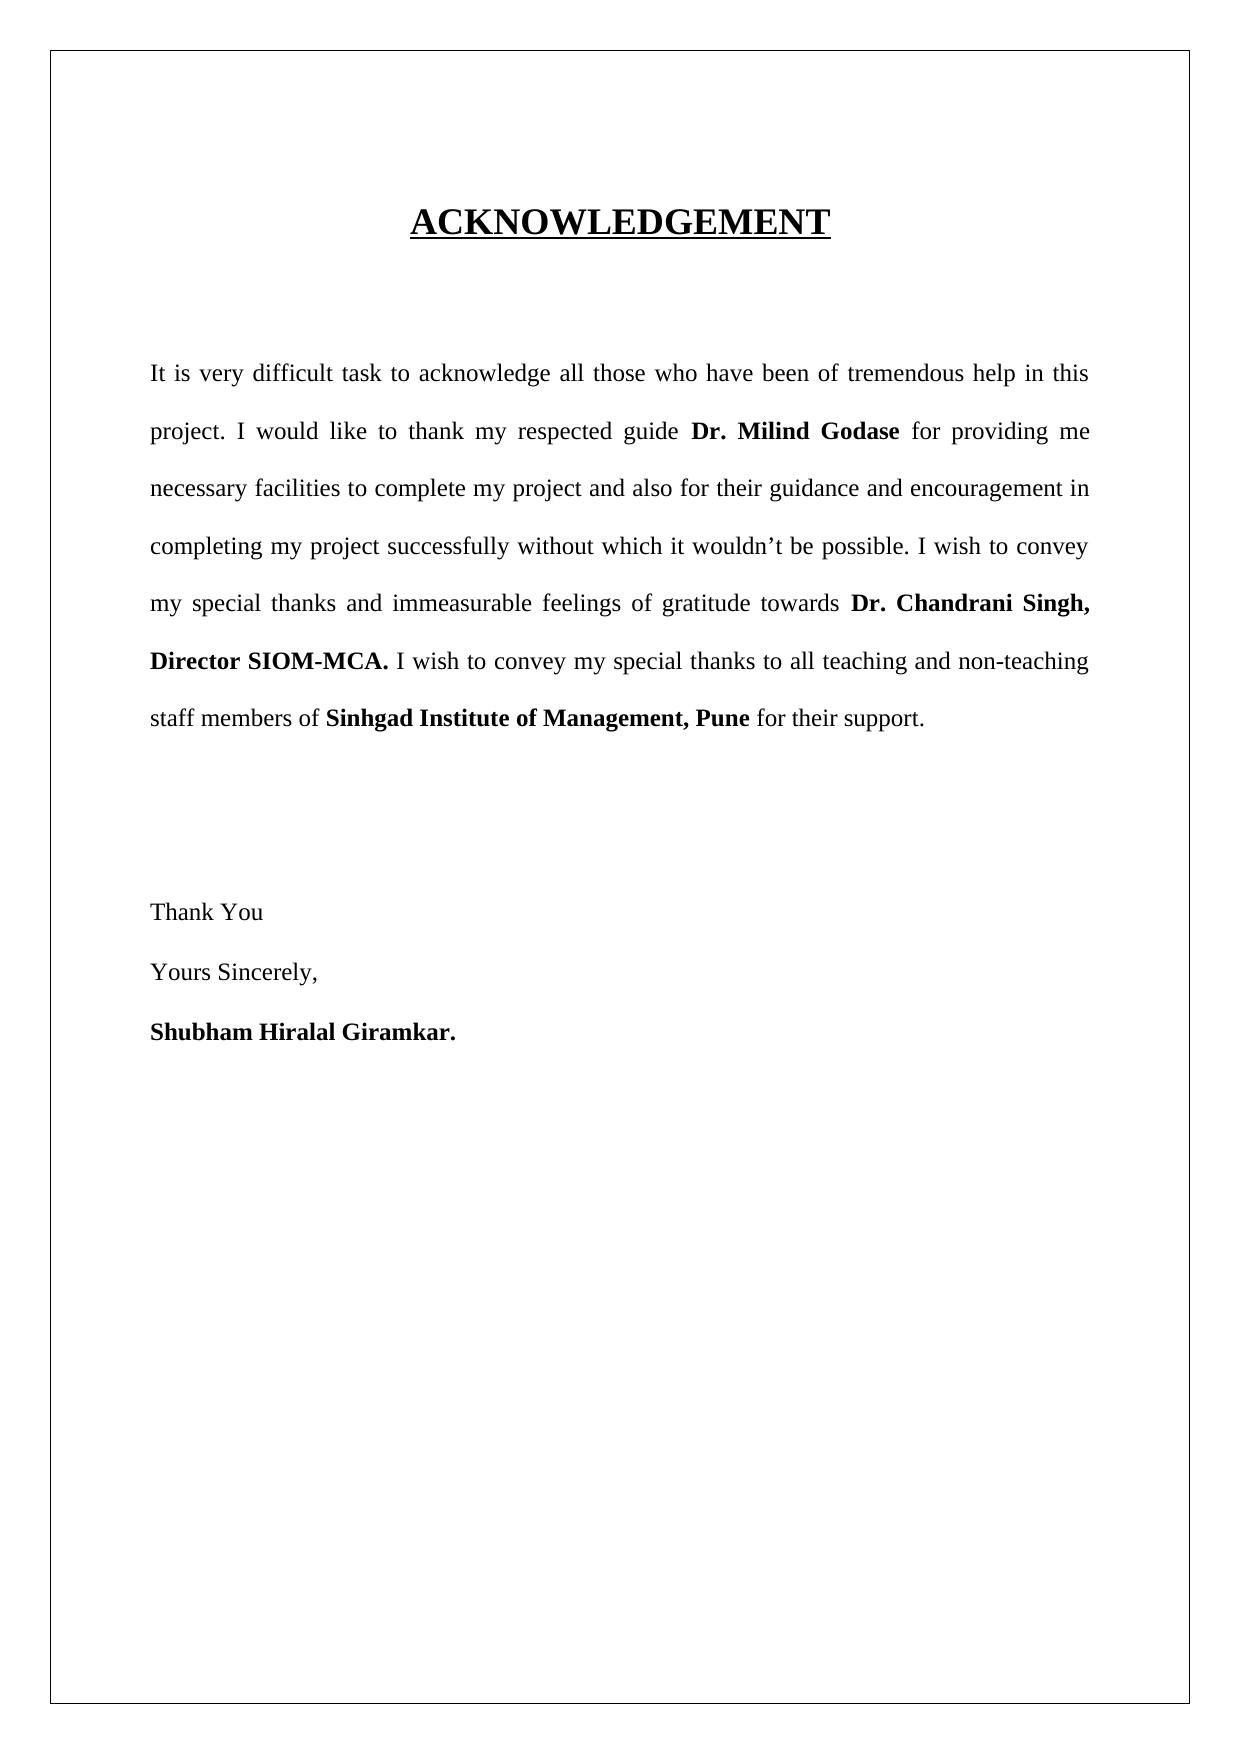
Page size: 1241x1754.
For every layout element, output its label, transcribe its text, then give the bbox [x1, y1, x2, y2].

text Thank You [150, 897, 1090, 926]
text It is very difficult task to acknowledge all those who have been of tremendous help in this project. I would like to thank my respected guide Dr. Milind Godase for providing me necessary facilities to complete my project and also for their guidance and encouragement in completing my project successfully without which it wouldn’t be possible. I wish to convey my special thanks and immeasurable feelings of gratitude towards Dr. Chandrani Singh, Director SIOM-MCA. I wish to convey my special thanks to all teaching and non-teaching staff members of Sinhgad Institute of Management, Pune for their support. [150, 358, 1090, 732]
text Yours Sincerely, [150, 957, 1090, 986]
text Shubham Hiralal Giramkar. [150, 1017, 1090, 1045]
text ACKNOWLEDGEMENT [150, 199, 1090, 243]
